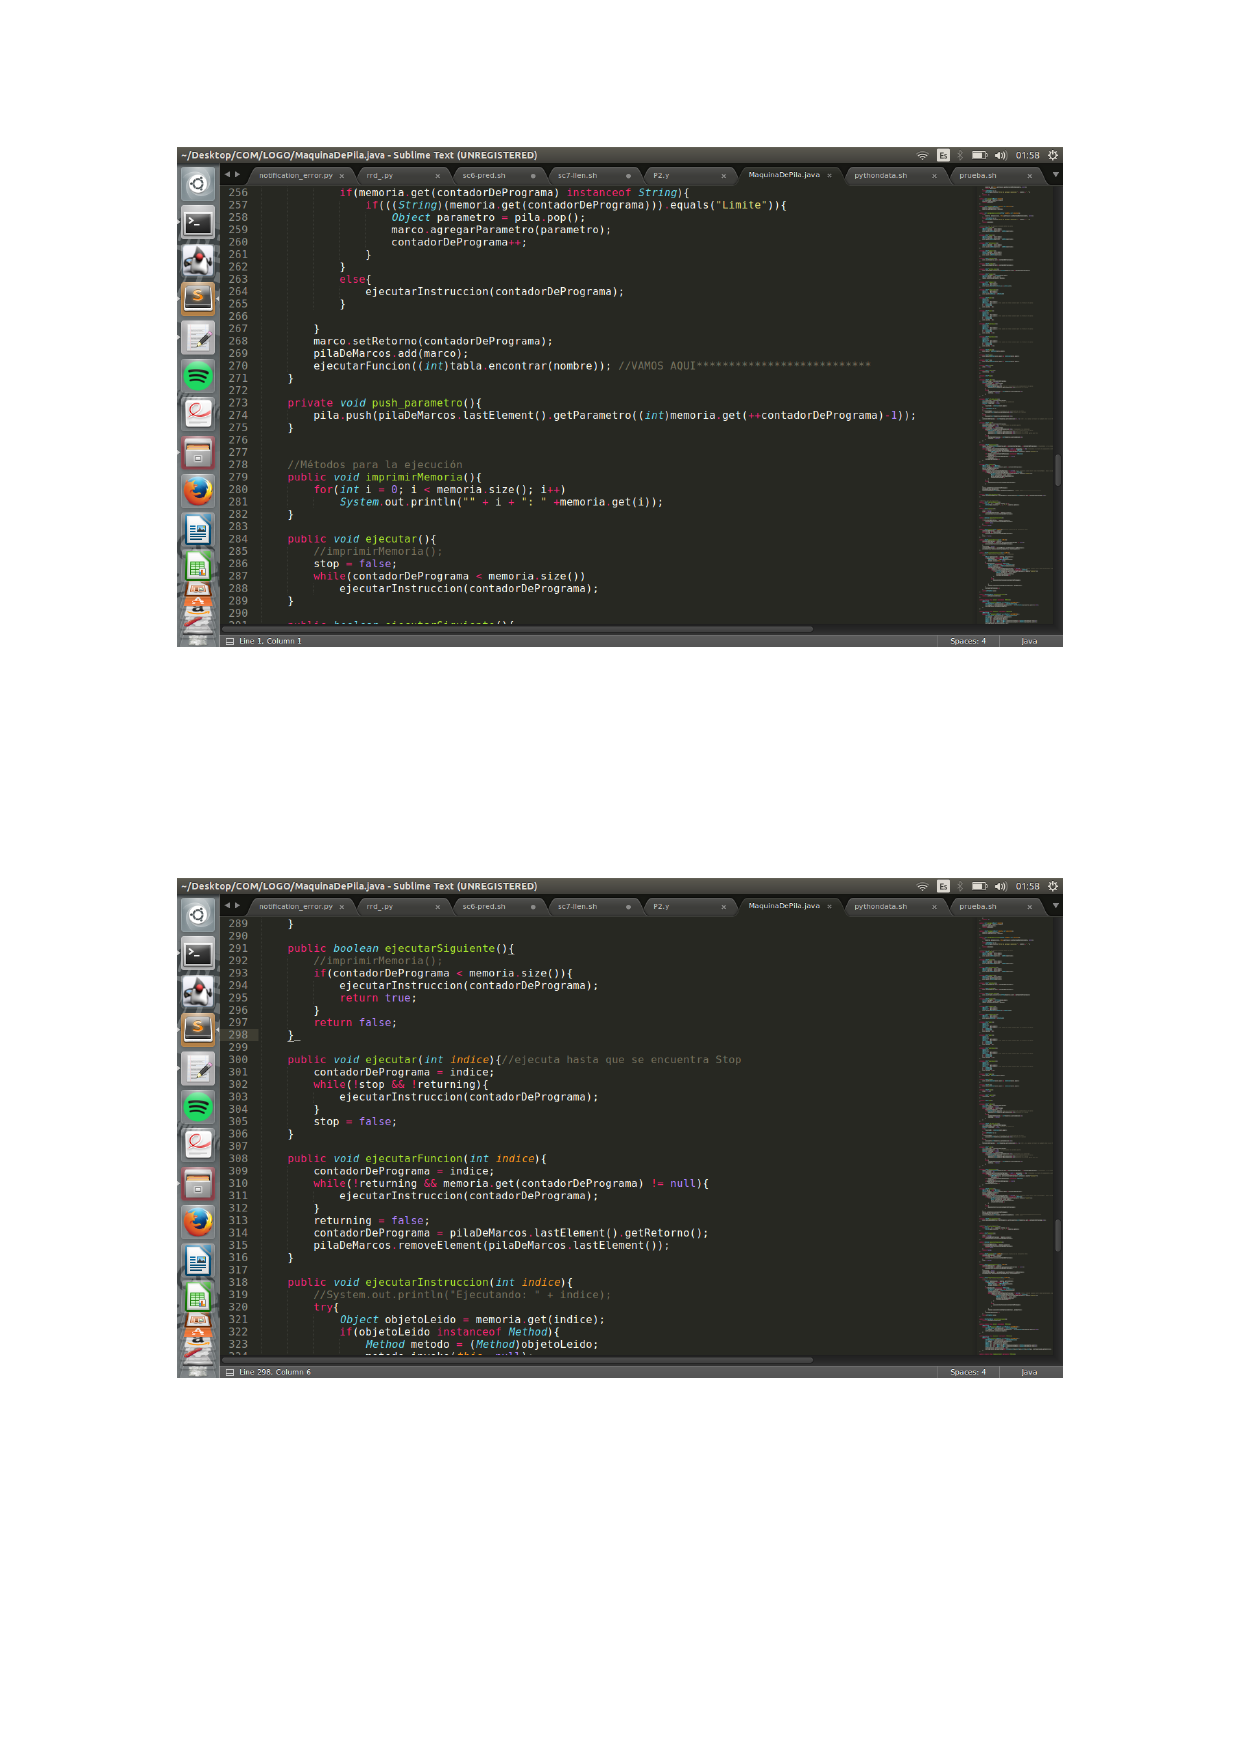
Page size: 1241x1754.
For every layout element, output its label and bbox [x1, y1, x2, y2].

picture [177, 147, 1063, 647]
picture [177, 878, 1063, 1378]
